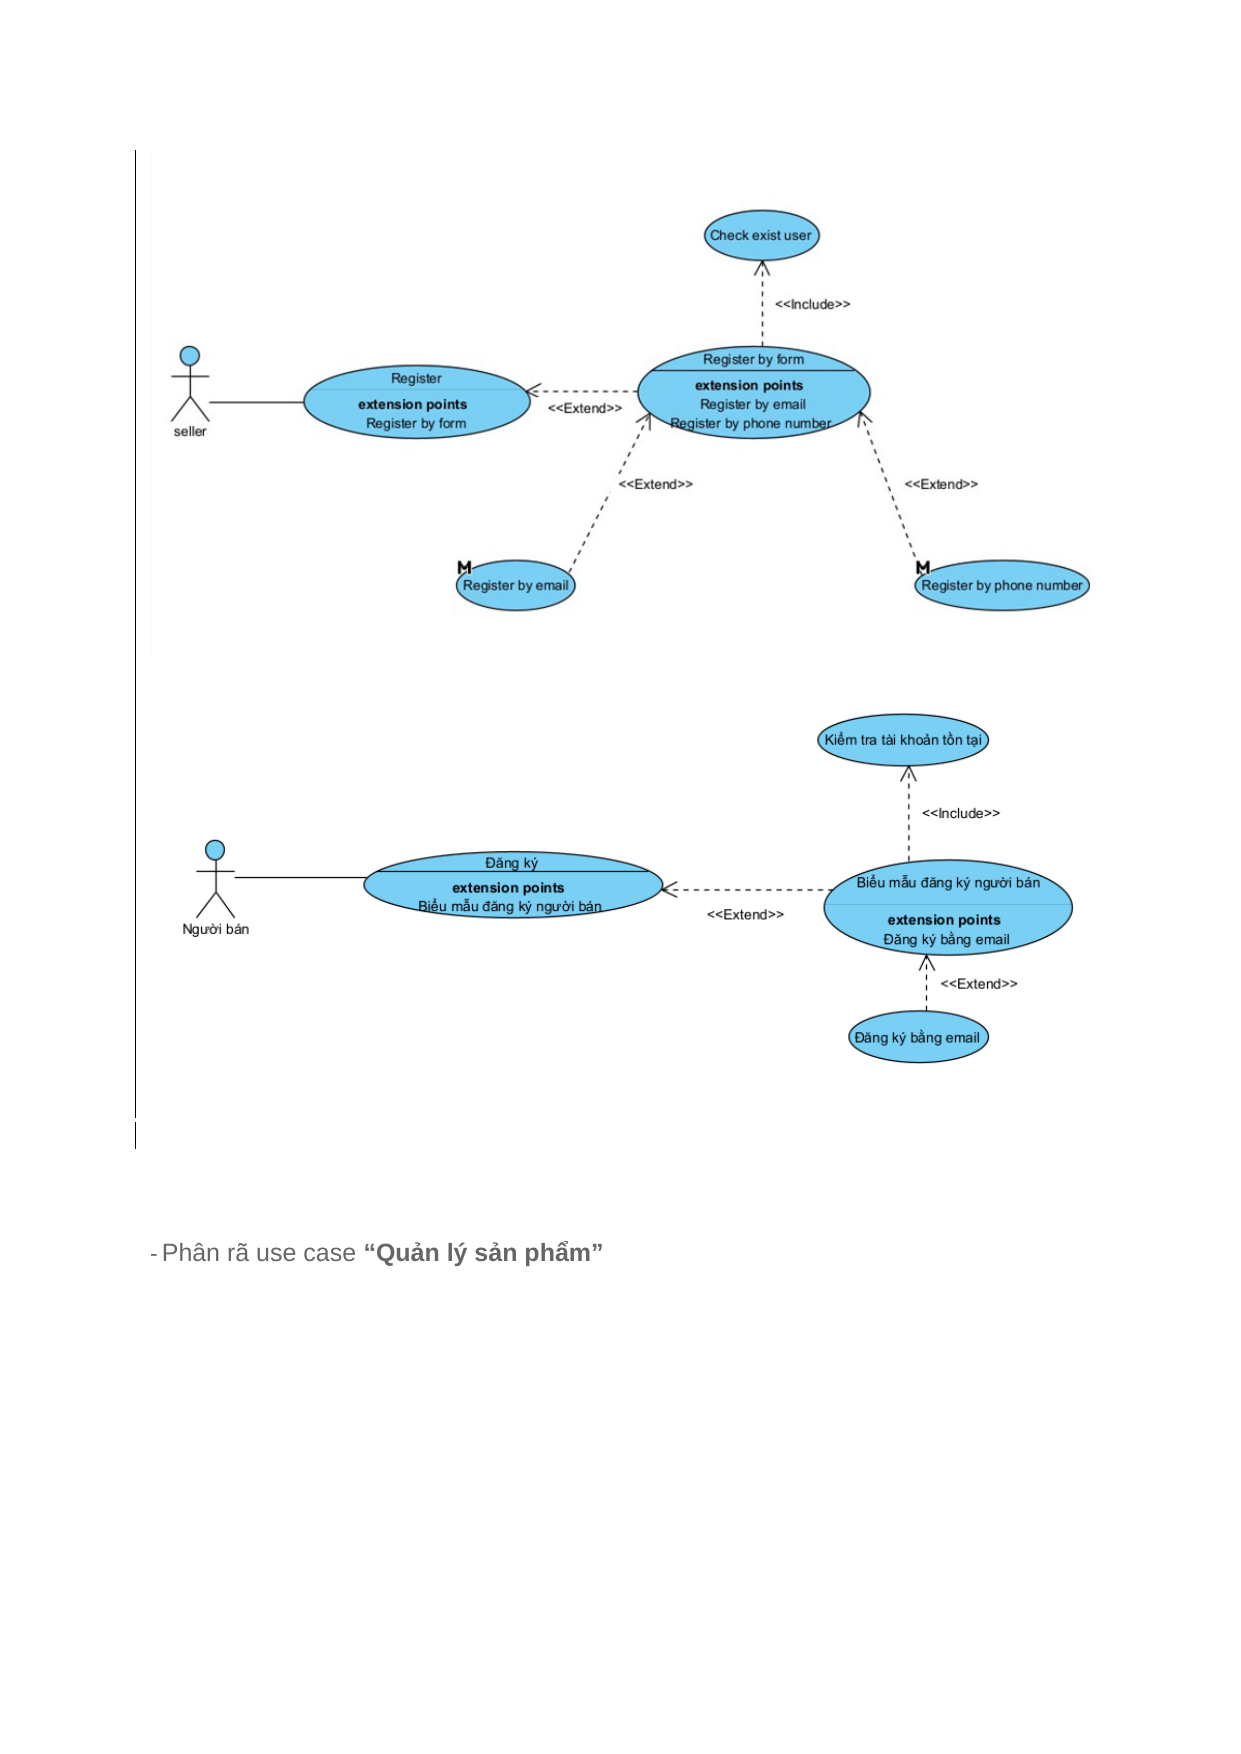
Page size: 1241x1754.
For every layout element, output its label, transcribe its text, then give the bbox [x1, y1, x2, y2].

picture [150, 150, 1091, 659]
subtitle - Phân rã use case “Quản lý sản phẩm” [150, 1238, 1090, 1267]
